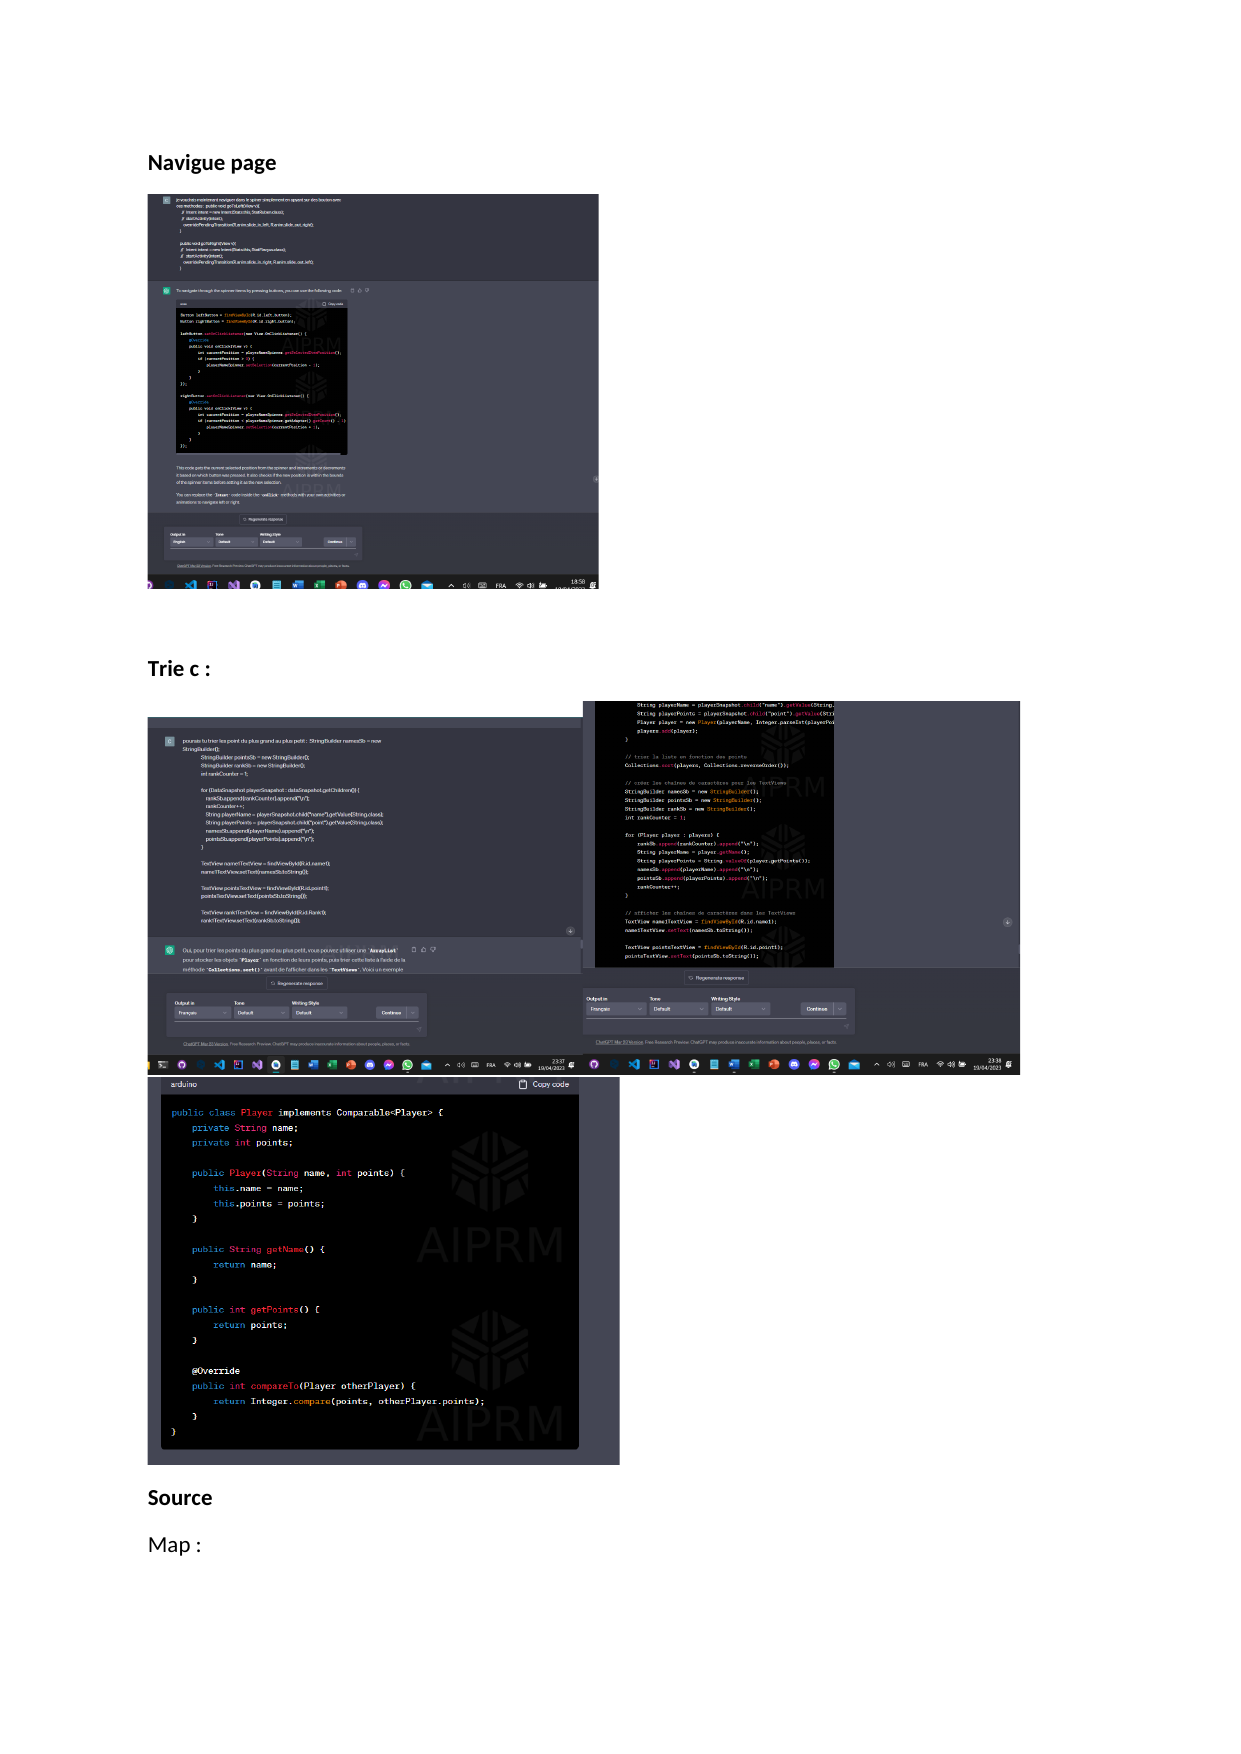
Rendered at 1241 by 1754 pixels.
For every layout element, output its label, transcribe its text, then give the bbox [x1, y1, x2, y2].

text Map : [148, 1530, 1093, 1558]
text Source [148, 1483, 1093, 1512]
picture [147, 701, 1021, 1075]
picture [147, 194, 599, 589]
text Trie c : [148, 654, 1093, 682]
picture [147, 1077, 620, 1465]
text Navigue page [148, 148, 1093, 176]
